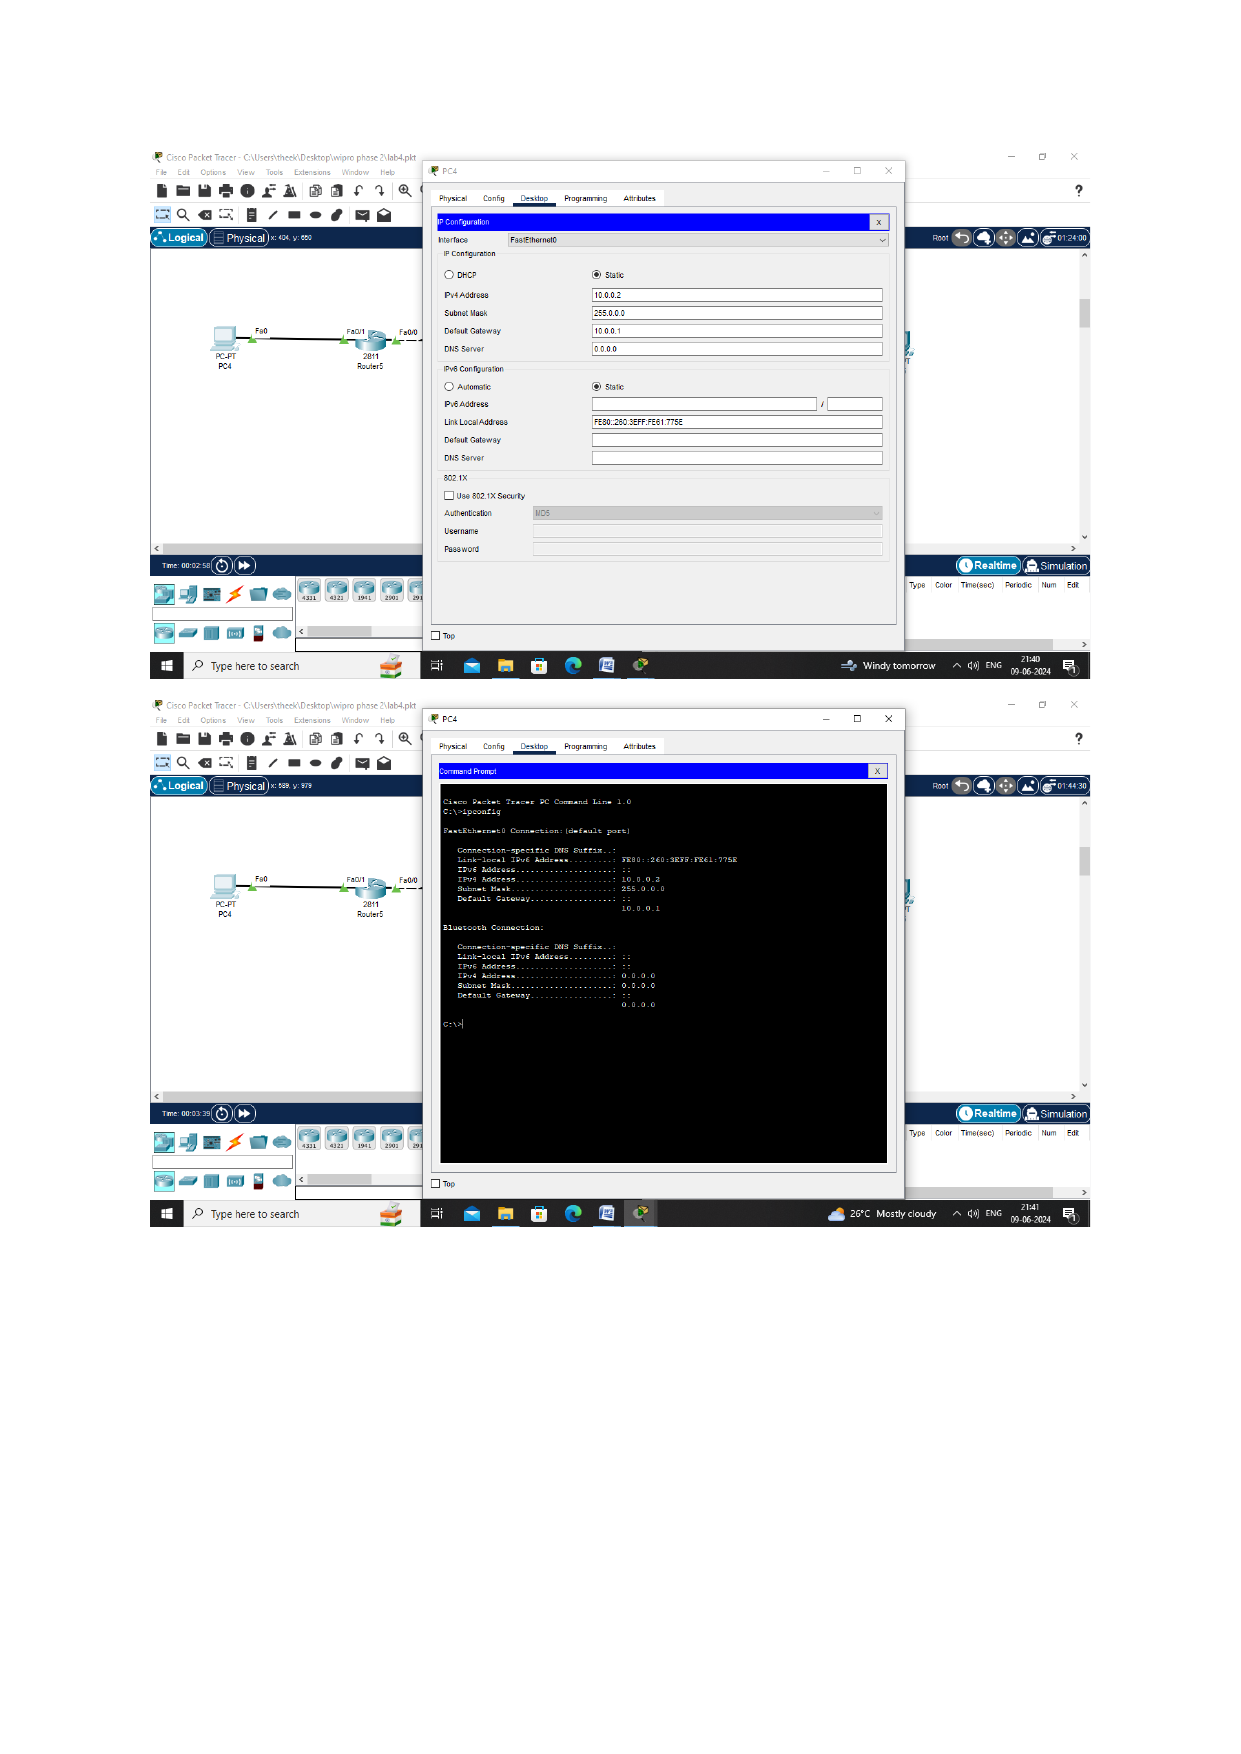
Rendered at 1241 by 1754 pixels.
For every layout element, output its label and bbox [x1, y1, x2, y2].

picture [150, 697, 1091, 1227]
picture [150, 150, 1091, 679]
picture [183, 234, 191, 240]
picture [183, 782, 191, 788]
